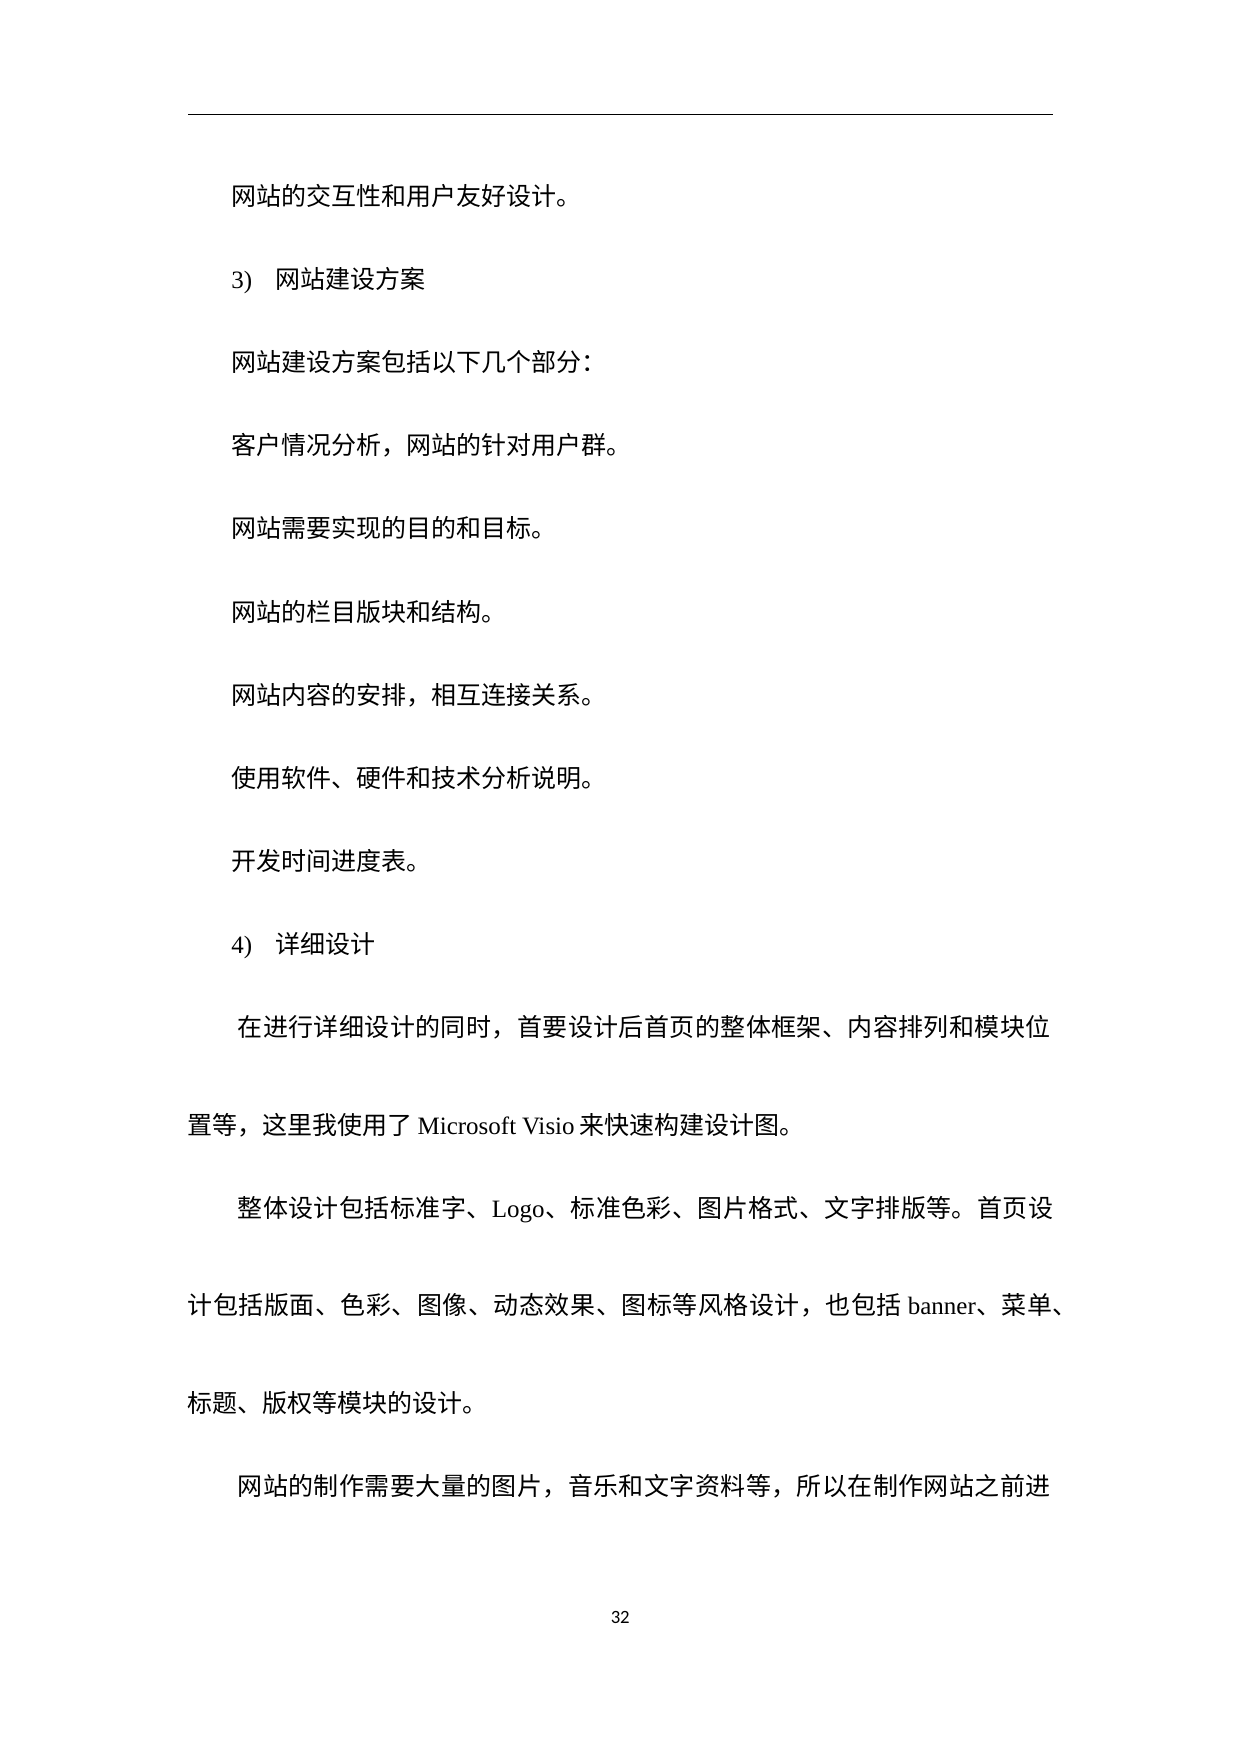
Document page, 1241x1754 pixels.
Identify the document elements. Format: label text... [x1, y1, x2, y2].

list 开发时间进度表。 [231, 827, 1053, 892]
list 客户情况分析，网站的针对用户群。 [231, 411, 1053, 476]
list 网站建设方案包括以下几个部分： [231, 328, 1053, 393]
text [187, 1452, 1053, 1517]
list 网站建设方案 [187, 245, 1053, 310]
text 在进行详细设计的同时，首要设计后首页的整体框架、内容排列和模块位置等，这里我使用了Microsoft Visio来快速构建设计图。 [187, 993, 1053, 1156]
list 网站需要实现的目的和目标。 [231, 494, 1053, 559]
text 整体设计包括标准字、Logo、标准色彩、图片格式、文字排版等。首页设计包括版面、色彩、图像、动态效果、图标等风格设计，也包括banner、菜单、标题、版权等模块的设计。 [187, 1174, 1053, 1434]
list 网站的交互性和用户友好设计。 [231, 162, 1053, 227]
list 使用软件、硬件和技术分析说明。 [231, 744, 1053, 809]
list 详细设计 [187, 910, 1053, 975]
list 网站内容的安排，相互连接关系。 [231, 661, 1053, 726]
list 网站的栏目版块和结构。 [231, 578, 1053, 643]
